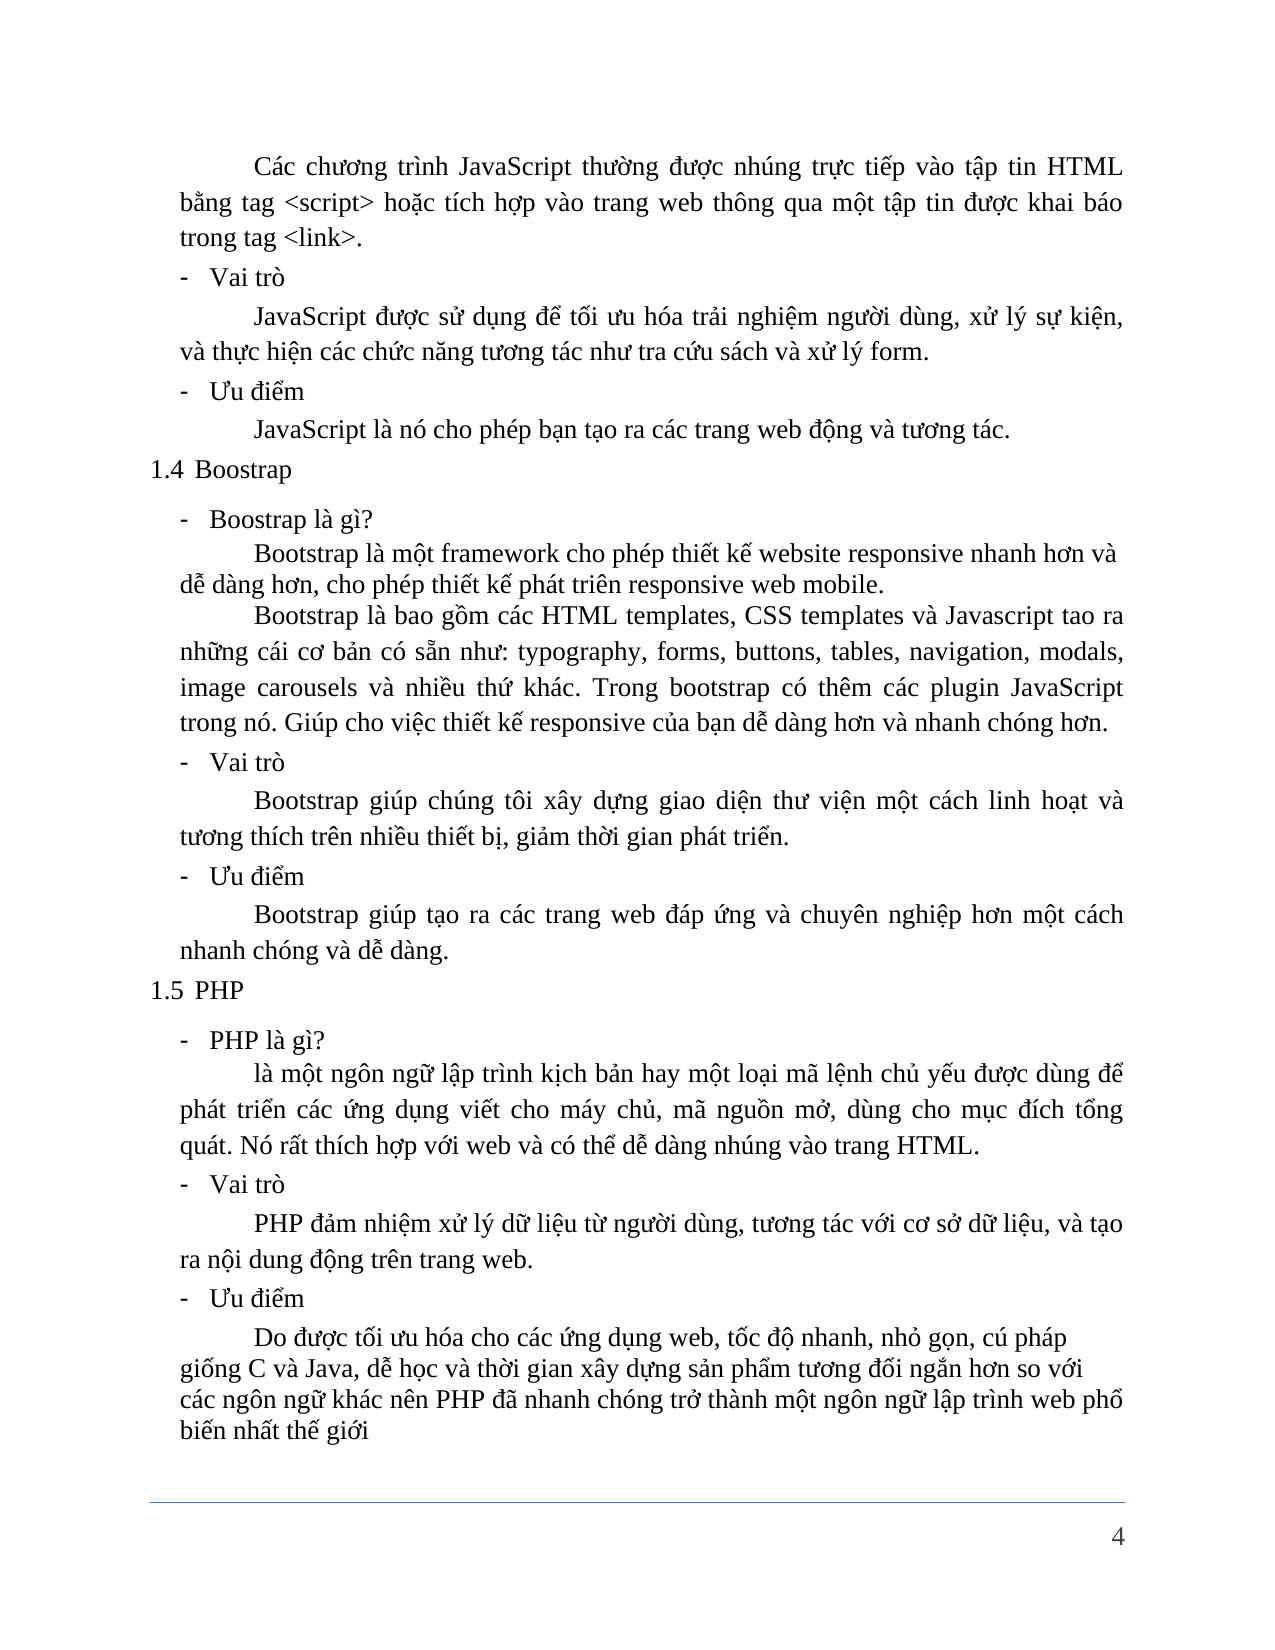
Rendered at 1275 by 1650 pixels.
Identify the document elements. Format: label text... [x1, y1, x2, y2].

text Do được tối ưu hóa cho các ứng dụng web, tốc độ nhanh, nhỏ gọn, cú pháp giống C và Java, dễ học và thời gian xây dựng sản phẩm tương đối ngắn hơn so với các ngôn ngữ khác nên PHP đã nhanh chóng trở thành một ngôn ngữ lập trình web phổ biến nhất thế giới [179, 1321, 1125, 1446]
list Vai trò [179, 257, 1125, 294]
list Bootstrap giúp chúng tôi xây dựng giao diện thư viện một cách linh hoạt và tương thích trên nhiều thiết bị, giảm thời gian phát triển. [179, 784, 1125, 851]
list PHP đảm nhiệm xử lý dữ liệu từ người dùng, tương tác với cơ sở dữ liệu, và tạo ra nội dung động trên trang web. [179, 1207, 1125, 1274]
subtitle PHP [150, 974, 1125, 1005]
text Các chương trình JavaScript thường được nhúng trực tiếp vào tập tin HTML bằng tag <script> hoặc tích hợp vào trang web thông qua một tập tin được khai báo trong tag <link>. [179, 150, 1125, 253]
list PHP là gì? [179, 1021, 1125, 1057]
text Bootstrap là bao gồm các HTML templates, CSS templates và Javascript tao ra những cái cơ bản có sẵn như: typography, forms, buttons, tables, navigation, modals, image carousels và nhiều thứ khác. Trong bootstrap có thêm các plugin JavaScript trong nó. Giúp cho việc thiết kế responsive của bạn dễ dàng hơn và nhanh chóng hơn. [179, 599, 1125, 737]
list Vai trò [179, 1165, 1125, 1202]
list Boostrap là gì? [179, 500, 1125, 537]
list Ưu điểm [179, 856, 1125, 893]
list JavaScript là nó cho phép bạn tạo ra các trang web động và tương tác. [179, 413, 1125, 444]
list Ưu điểm [179, 371, 1125, 408]
subtitle Boostrap [150, 453, 1125, 484]
list Bootstrap giúp tạo ra các trang web đáp ứng và chuyên nghiệp hơn một cách nhanh chóng và dễ dàng. [179, 898, 1125, 965]
list Bootstrap là một framework cho phép thiết kế website responsive nhanh hơn và dễ dàng hơn, cho phép thiết kế phát triên responsive web mobile. [179, 537, 1125, 599]
text là một ngôn ngữ lập trình kịch bản hay một loại mã lệnh chủ yếu được dùng để phát triển các ứng dụng viết cho máy chủ, mã nguồn mở, dùng cho mục đích tổng quát. Nó rất thích hợp với web và có thể dễ dàng nhúng vào trang HTML. [179, 1057, 1125, 1160]
list JavaScript được sử dụng để tối ưu hóa trải nghiệm người dùng, xử lý sự kiện, và thực hiện các chức năng tương tác như tra cứu sách và xử lý form. [179, 299, 1125, 366]
list Vai trò [179, 742, 1125, 779]
list Ưu điểm [179, 1278, 1125, 1315]
